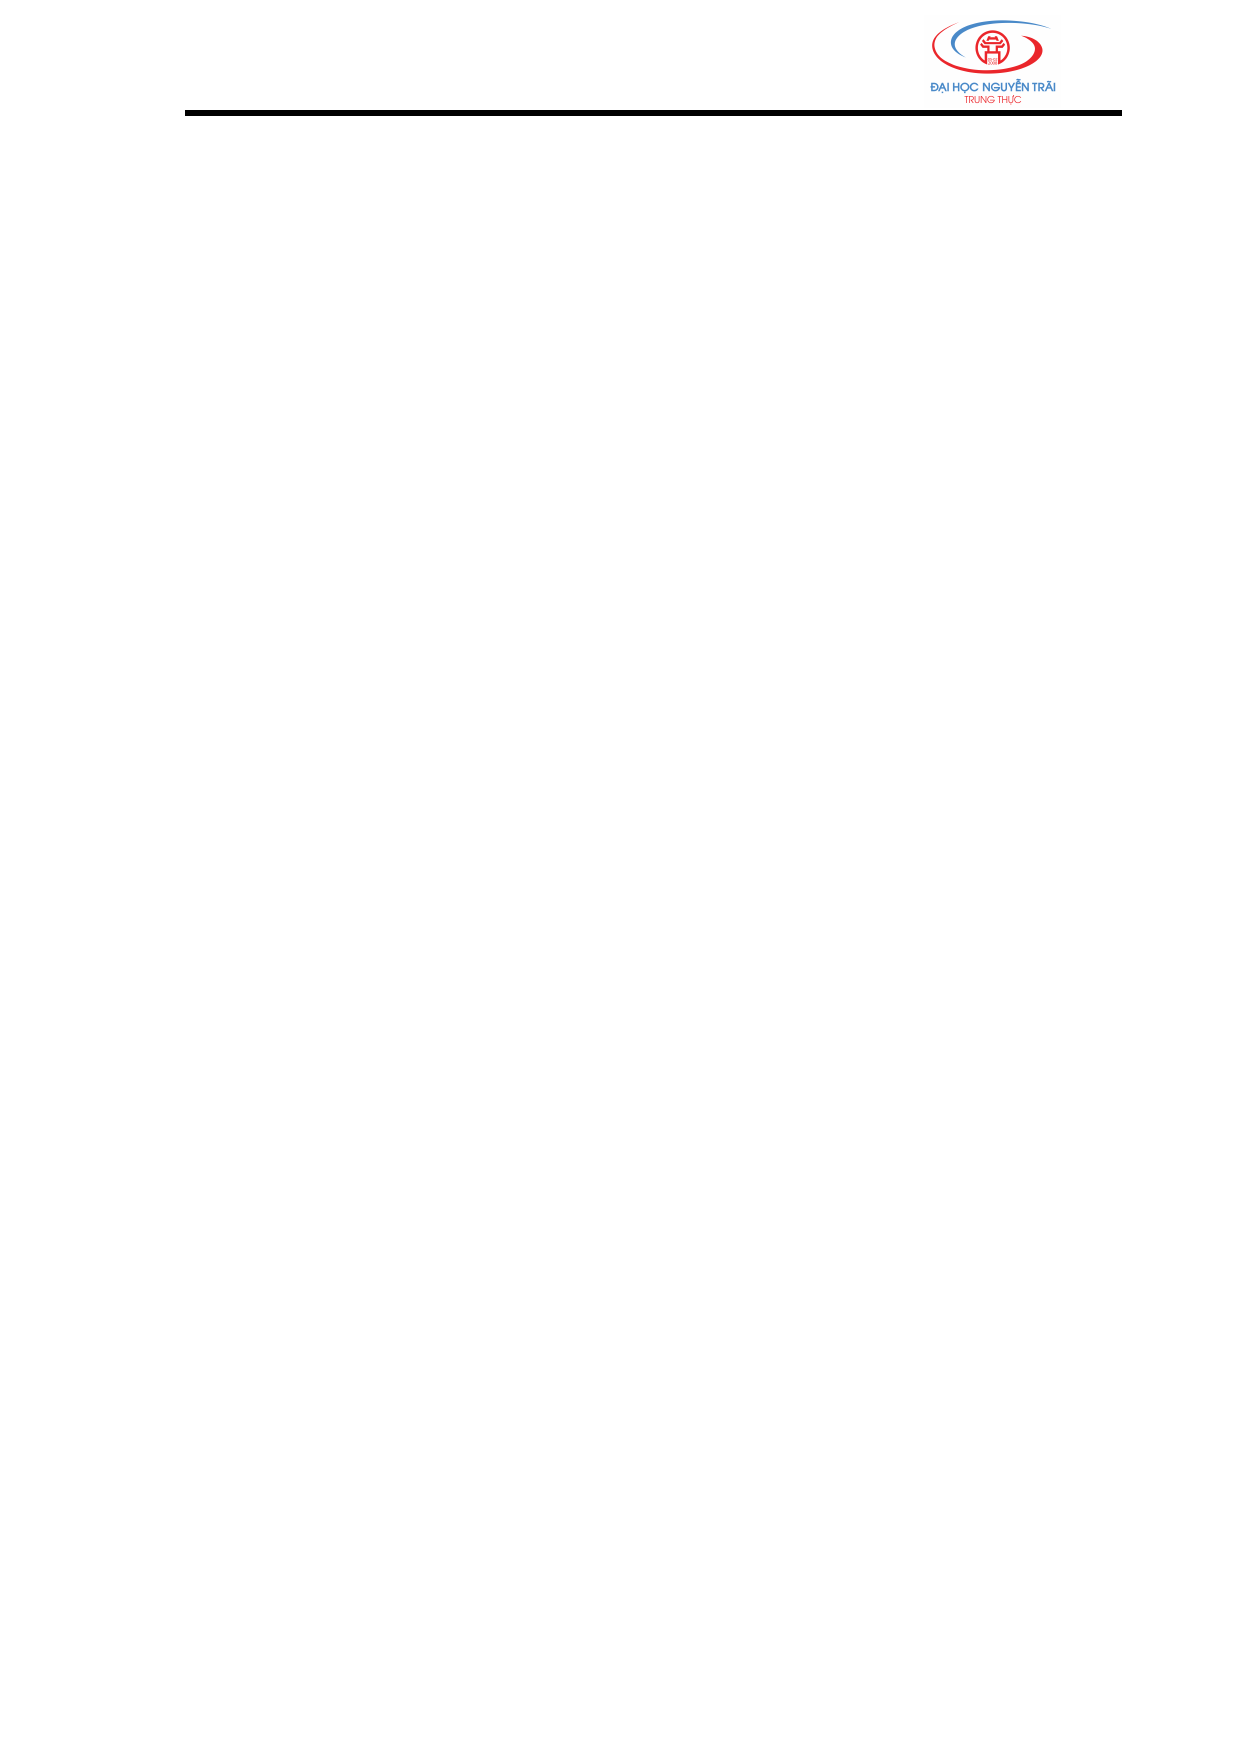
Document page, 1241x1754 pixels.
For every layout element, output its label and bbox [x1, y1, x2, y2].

picture [923, 15, 1062, 108]
